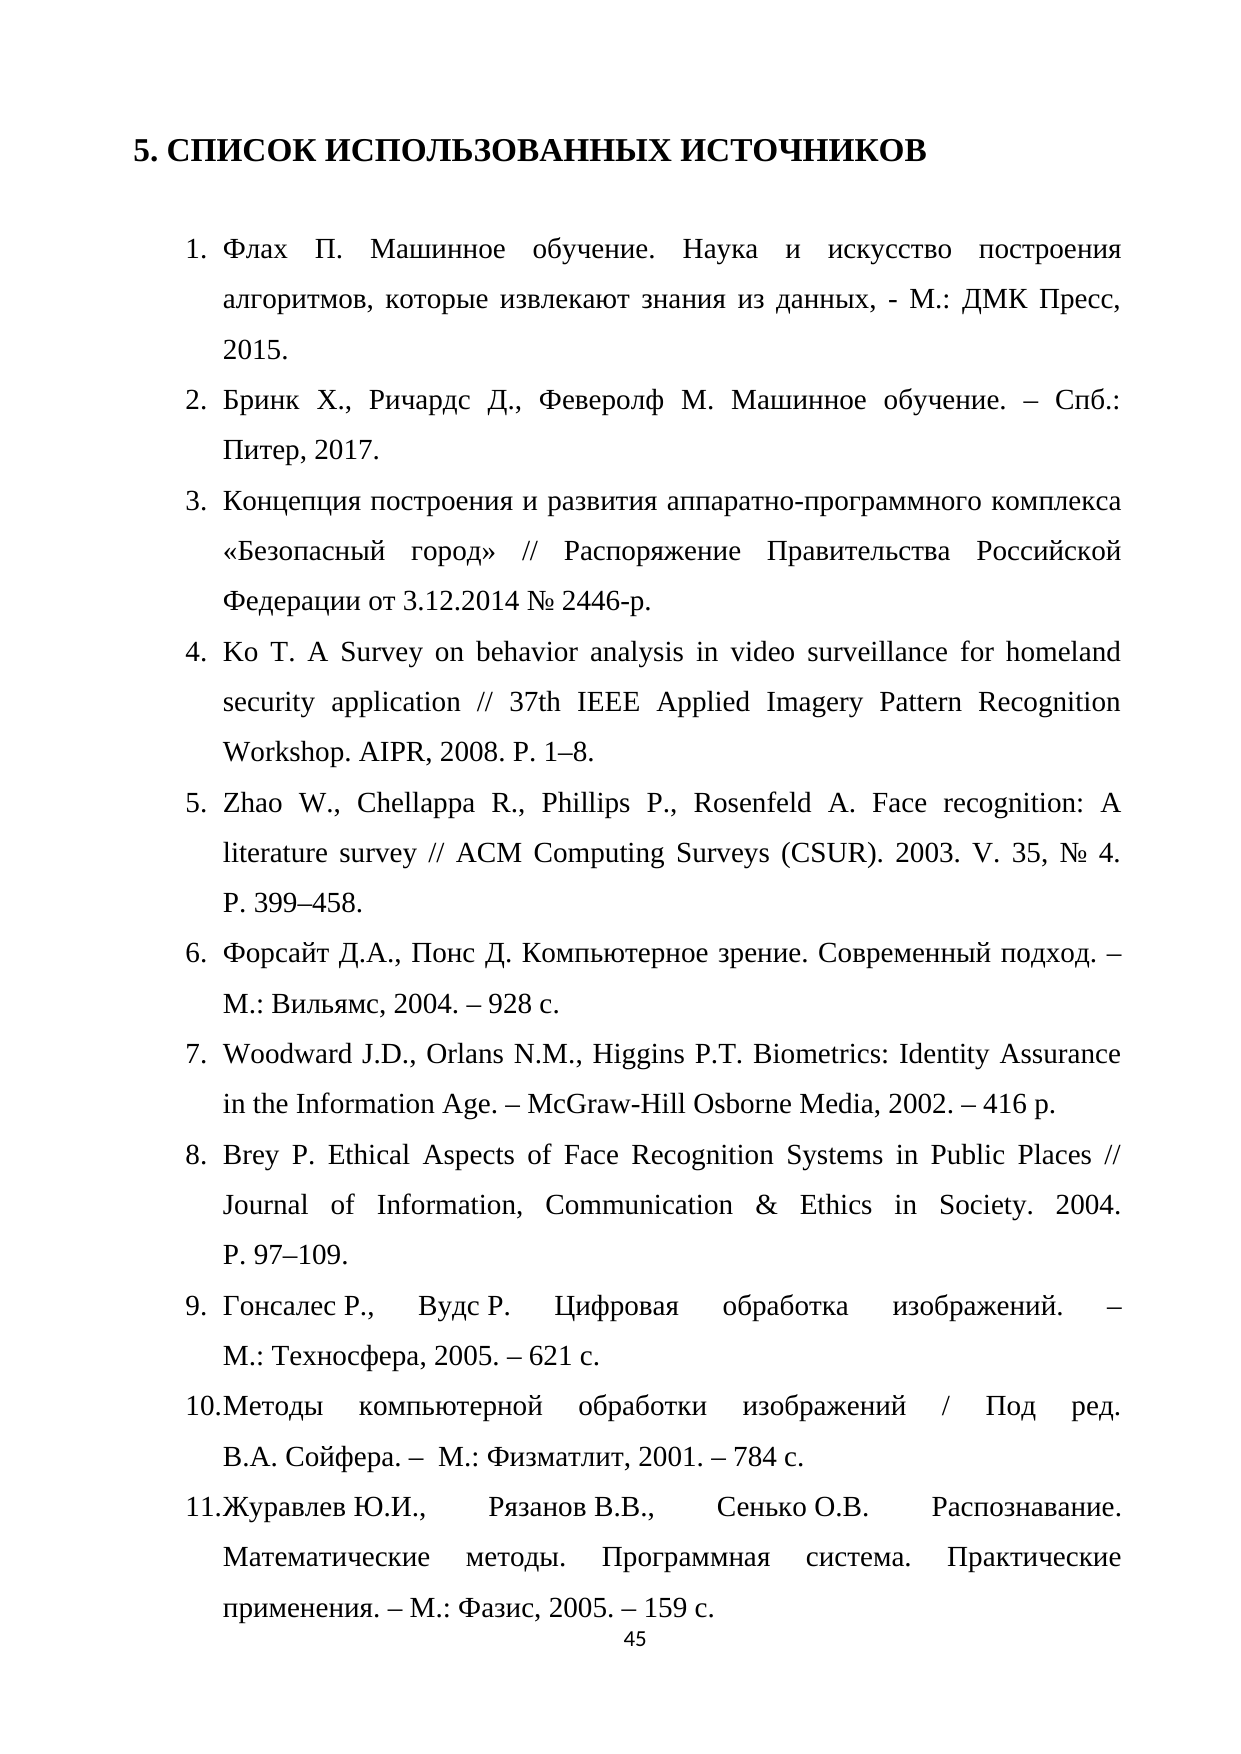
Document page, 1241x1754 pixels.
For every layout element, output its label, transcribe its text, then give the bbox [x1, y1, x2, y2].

list Журавлев Ю.И., Рязанов В.В., Сенько О.В. Распознавание. Математические методы. Программная система. Практические применения. – М.: Фазис, 2005. – 159 с. [185, 1489, 1122, 1623]
list Ko T. A Survey on behavior analysis in video surveillance for homeland security application // 37th IEEE Applied Imagery Pattern Recognition Workshop. AIPR, 2008. P. 1–8. [185, 634, 1122, 768]
list Форсайт Д.А., Понс Д. Компьютерное зрение. Современный подход. – М.: Вильямс, 2004. – 928 с. [185, 936, 1122, 1019]
list Методы компьютерной обработки изображений / Под ред. В.А. Сойфера. – М.: Физматлит, 2001. – 784 с. [185, 1388, 1122, 1472]
list Woodward J.D., Orlans N.M., Higgins P.T. Biometrics: Identity Assurance in the Information Age. – McGraw-Hill Osborne Media, 2002. – 416 p. [185, 1036, 1122, 1120]
list Brey P. Ethical Aspects of Face Recognition Systems in Public Places // Journal of Information, Communication & Ethics in Society. 2004. P. 97–109. [185, 1137, 1122, 1271]
list Гонсалес Р., Вудс Р. Цифровая обработка изображений. – М.: Техносфера, 2005. – 621 с. [185, 1288, 1122, 1372]
subtitle 5. СПИСОК ИСПОЛЬЗОВАННЫХ ИСТОЧНИКОВ [133, 131, 1122, 169]
list Бринк Х., Ричардс Д., Феверолф М. Машинное обучение. – Спб.: Питер, 2017. [185, 382, 1122, 466]
list Флах П. Машинное обучение. Наука и искусство построения алгоритмов, которые извлекают знания из данных, - М.: ДМК Пресс, 2015. [185, 231, 1122, 365]
list Zhao W., Chellappa R., Phillips P., Rosenfeld A. Face recognition: A literature survey // ACM Computing Surveys (CSUR). 2003. V. 35, № 4. P. 399–458. [185, 785, 1122, 919]
list Концепция построения и развития аппаратно-программного комплекса «Безопасный город» // Распоряжение Правительства Российской Федерации от 3.12.2014 № 2446-р. [185, 483, 1122, 617]
